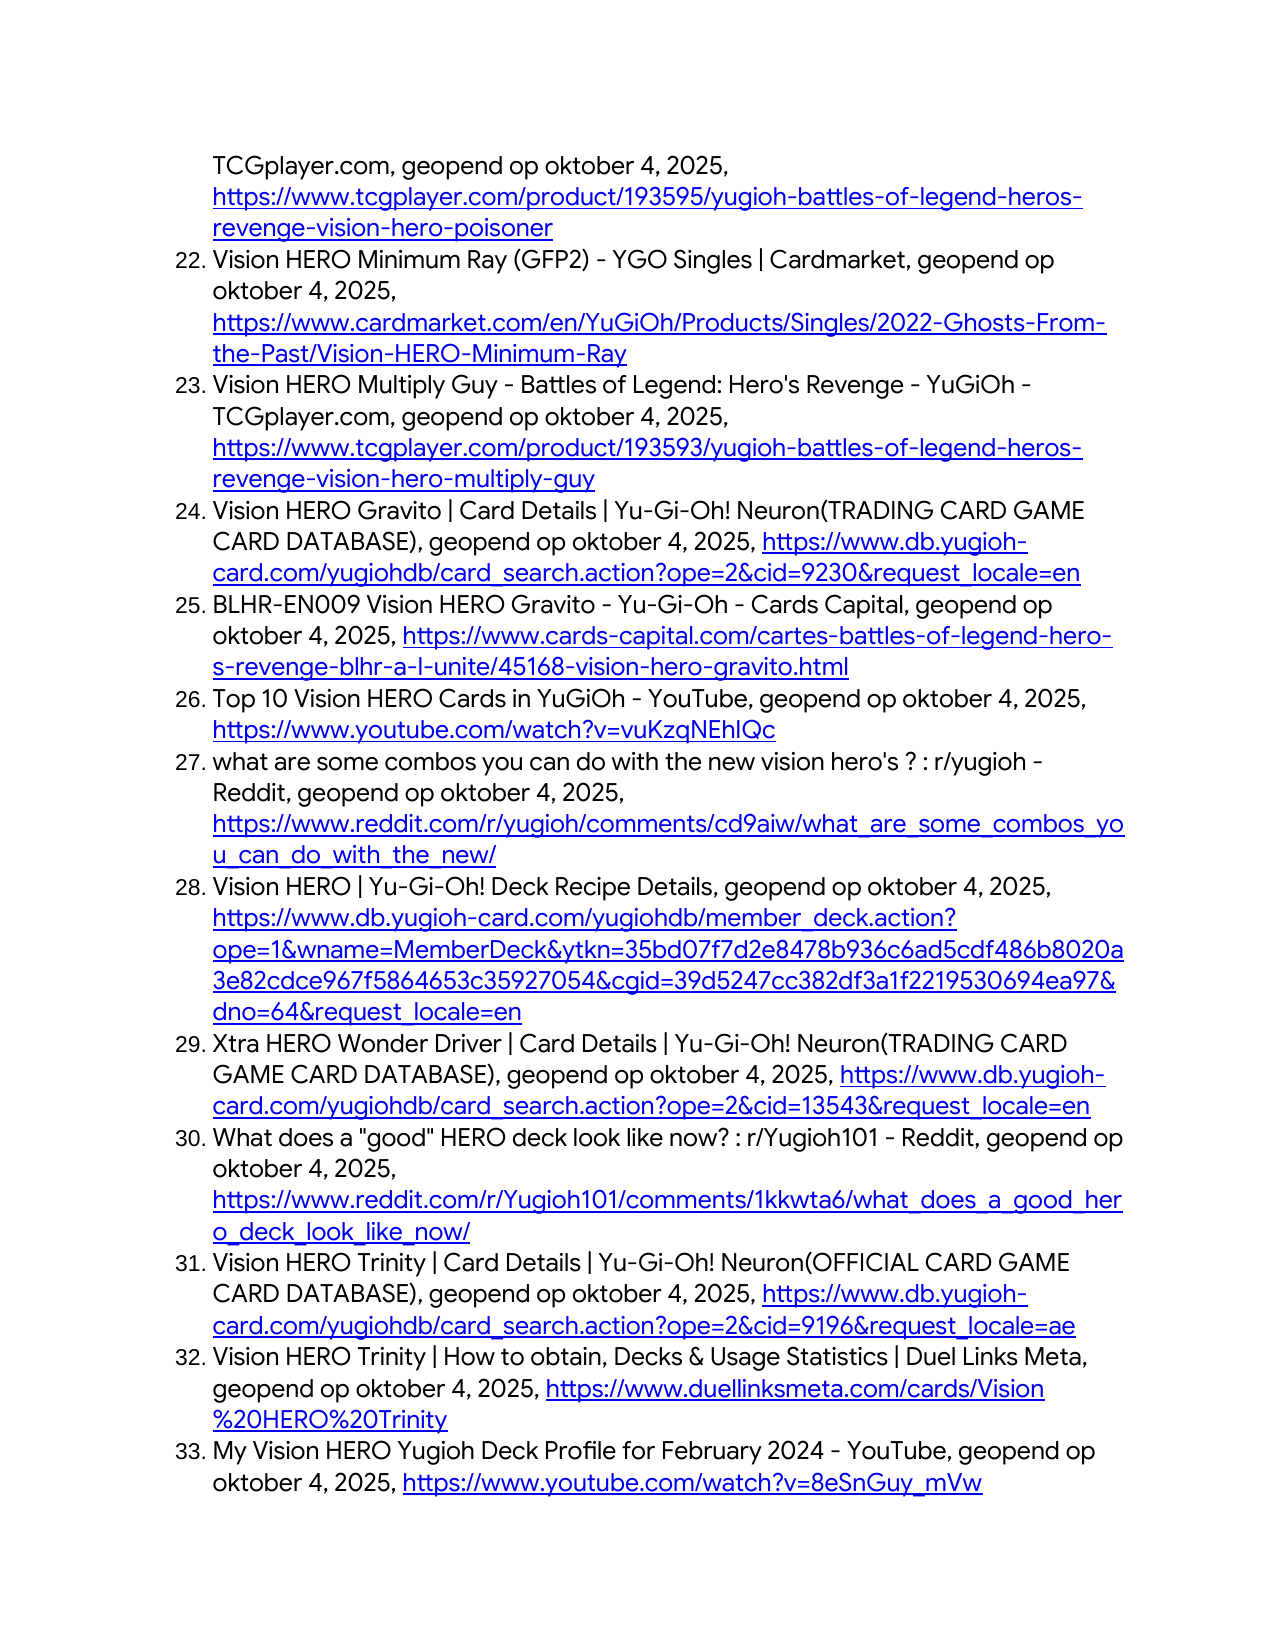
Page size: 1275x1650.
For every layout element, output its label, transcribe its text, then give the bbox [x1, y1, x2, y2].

list Vision HERO Minimum Ray (GFP2) - YGO Singles | Cardmarket, geopend op oktober 4, 2025, https://www.cardmarket.com/en/YuGiOh/Products/Singles/2022-Ghosts-From-the-Past/Vision-HERO-Minimum-Ray [175, 244, 1125, 369]
list Vision HERO | Yu-Gi-Oh! Deck Recipe Details, geopend op oktober 4, 2025, https://www.db.yugioh-card.com/yugiohdb/member_deck.action?ope=1&wname=MemberDeck&ytkn=35bd07f7d2e8478b936c6ad5cdf486b8020a3e82cdce967f5864653c35927054&cgid=39d5247cc382df3a1f2219530694ea97&dno=64&request_locale=en [175, 871, 1125, 1028]
list Vision HERO Gravito | Card Details | Yu-Gi-Oh! Neuron(TRADING CARD GAME CARD DATABASE), geopend op oktober 4, 2025, https://www.db.yugioh-card.com/yugiohdb/card_search.action?ope=2&cid=9230&request_locale=en [175, 495, 1125, 589]
list what are some combos you can do with the new vision hero's ? : r/yugioh - Reddit, geopend op oktober 4, 2025, https://www.reddit.com/r/yugioh/comments/cd9aiw/what_are_some_combos_you_can_do_with_the_new/ [175, 746, 1125, 871]
list What does a "good" HERO deck look like now? : r/Yugioh101 - Reddit, geopend op oktober 4, 2025, https://www.reddit.com/r/Yugioh101/comments/1kkwta6/what_does_a_good_hero_deck_look_like_now/ [175, 1122, 1125, 1247]
list Xtra HERO Wonder Driver | Card Details | Yu-Gi-Oh! Neuron(TRADING CARD GAME CARD DATABASE), geopend op oktober 4, 2025, https://www.db.yugioh-card.com/yugiohdb/card_search.action?ope=2&cid=13543&request_locale=en [175, 1028, 1125, 1122]
list Top 10 Vision HERO Cards in YuGiOh - YouTube, geopend op oktober 4, 2025, https://www.youtube.com/watch?v=vuKzqNEhIQc [175, 683, 1125, 746]
list My Vision HERO Yugioh Deck Profile for February 2024 - YouTube, geopend op oktober 4, 2025, https://www.youtube.com/watch?v=8eSnGuy_mVw [175, 1436, 1125, 1498]
list Vision HERO Multiply Guy - Battles of Legend: Hero's Revenge - YuGiOh - TCGplayer.com, geopend op oktober 4, 2025, https://www.tcgplayer.com/product/193593/yugioh-battles-of-legend-heros-revenge-vision-hero-multiply-guy [175, 369, 1125, 495]
list Vision HERO Trinity | Card Details | Yu-Gi-Oh! Neuron(OFFICIAL CARD GAME CARD DATABASE), geopend op oktober 4, 2025, https://www.db.yugioh-card.com/yugiohdb/card_search.action?ope=2&cid=9196&request_locale=ae [175, 1247, 1125, 1341]
list BLHR-EN009 Vision HERO Gravito - Yu-Gi-Oh - Cards Capital, geopend op oktober 4, 2025, https://www.cards-capital.com/cartes-battles-of-legend-hero-s-revenge-blhr-a-l-unite/45168-vision-hero-gravito.html [175, 589, 1125, 683]
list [175, 150, 1125, 244]
list Vision HERO Trinity | How to obtain, Decks & Usage Statistics | Duel Links Meta, geopend op oktober 4, 2025, https://www.duellinksmeta.com/cards/Vision%20HERO%20Trinity [175, 1341, 1125, 1436]
